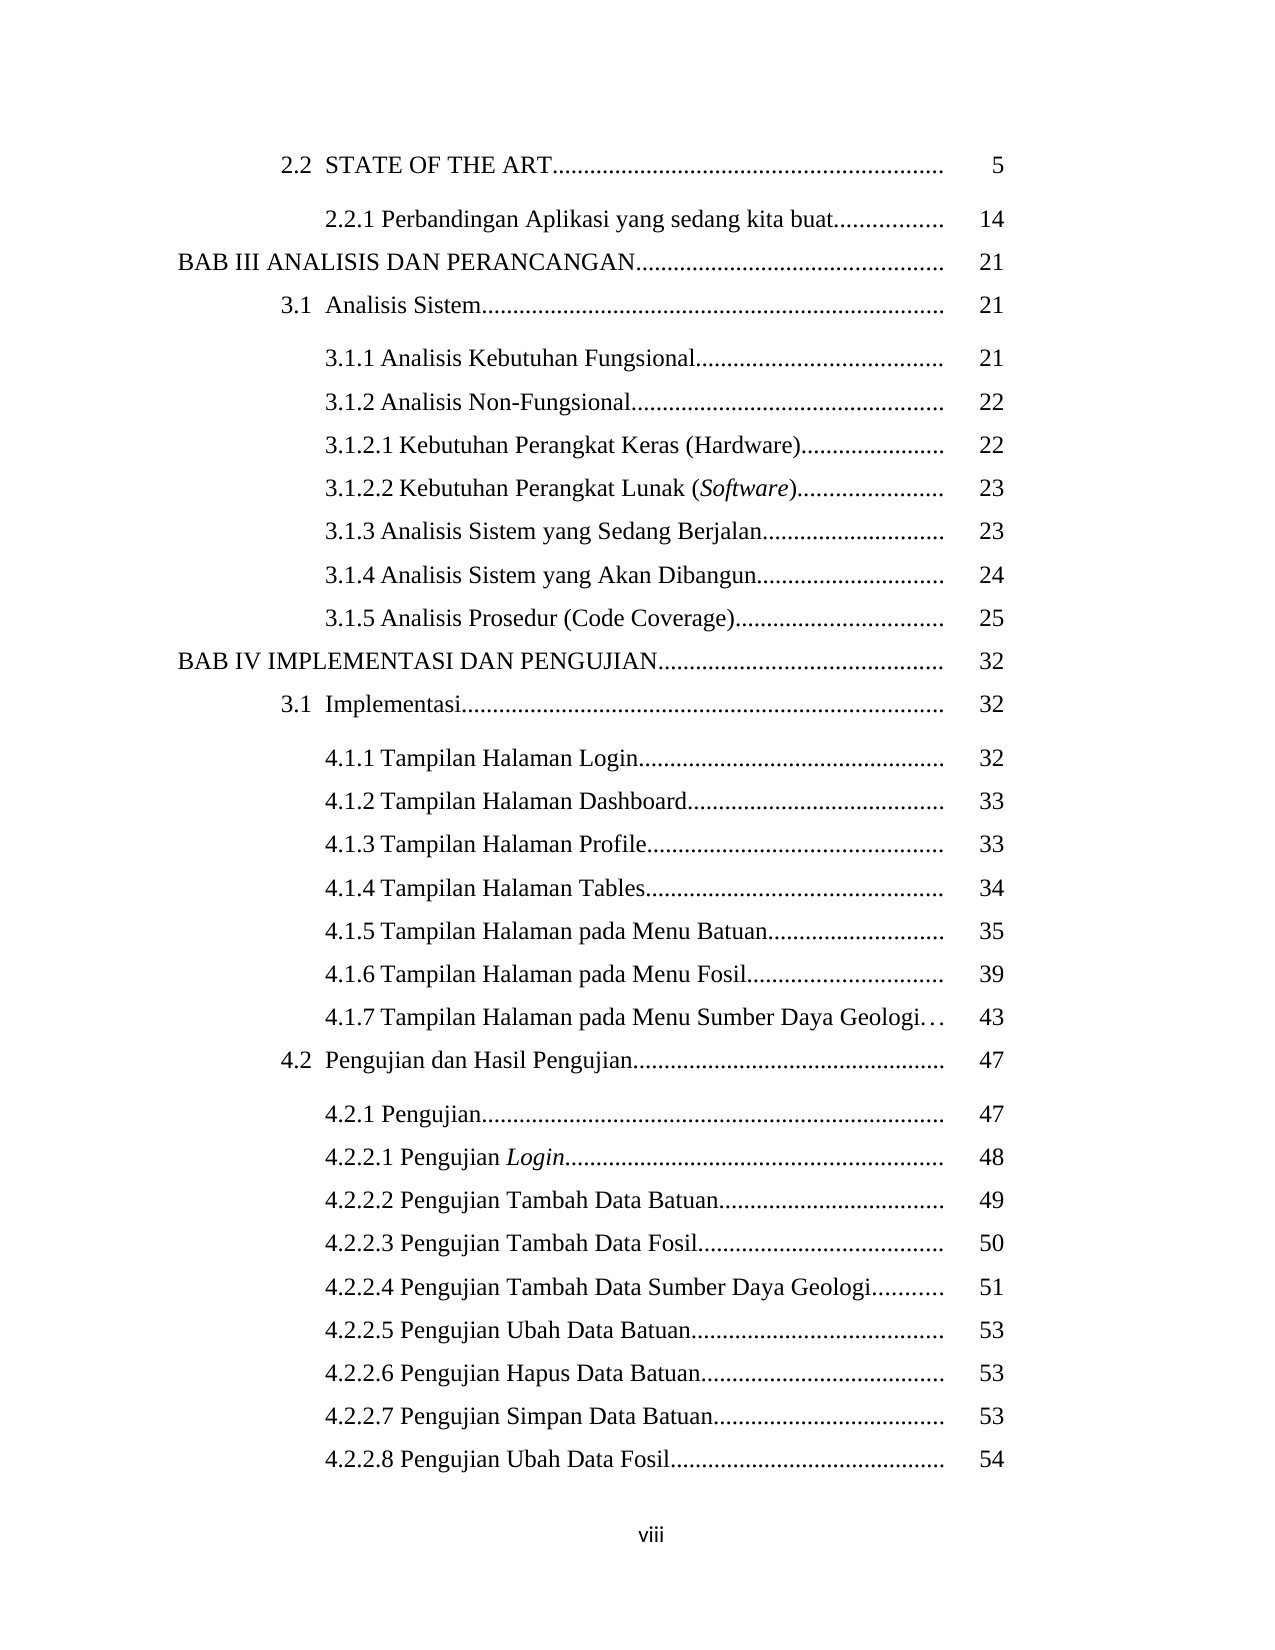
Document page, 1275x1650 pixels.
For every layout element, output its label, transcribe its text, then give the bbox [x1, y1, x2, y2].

text 4.2.2.6 Pengujian Hapus Data Batuan 53 [325, 1358, 1125, 1387]
text 4.2.2.7 Pengujian Simpan Data Batuan 53 [325, 1401, 1125, 1430]
text 4.2.2.2 Pengujian Tambah Data Batuan 49 [325, 1185, 1125, 1214]
text 4.2.2.3 Pengujian Tambah Data Fosil 50 [325, 1228, 1125, 1257]
text 4.1.4 Tampilan Halaman Tables 34 [325, 873, 1125, 901]
text 2.2 STATE OF THE ART 5 [281, 150, 1125, 179]
text 4.2.2.8 Pengujian Ubah Data Fosil 54 [325, 1444, 1125, 1473]
text 4.2.2.4 Pengujian Tambah Data Sumber Daya Geologi 51 [325, 1272, 1125, 1300]
text 3.1.2.1 Kebutuhan Perangkat Keras (Hardware) 22 [325, 430, 1125, 459]
text 3.1.4 Analisis Sistem yang Akan Dibangun 24 [325, 560, 1125, 588]
text 3.1.5 Analisis Prosedur (Code Coverage) 25 [325, 603, 1125, 632]
text 3.1.2 Analisis Non-Fungsional 22 [325, 387, 1125, 416]
text 4.1.2 Tampilan Halaman Dashboard 33 [325, 786, 1125, 815]
text 4.2.2.1 Pengujian Login 48 [325, 1142, 1125, 1171]
text 4.1.3 Tampilan Halaman Profile 33 [325, 829, 1125, 858]
text 3.1.1 Analisis Kebutuhan Fungsional 21 [325, 343, 1125, 372]
text 4.2.1 Pengujian 47 [325, 1099, 1125, 1128]
text 2.2.1 Perbandingan Aplikasi yang sedang kita buat 14 [325, 204, 1125, 232]
text BAB IV IMPLEMENTASI DAN PENGUJIAN 32 [177, 646, 1125, 675]
text 4.1.5 Tampilan Halaman pada Menu Batuan 35 [325, 916, 1125, 944]
text 3.1.2.2 Kebutuhan Perangkat Lunak (Software) 23 [325, 473, 1125, 502]
text BAB III ANALISIS DAN PERANCANGAN 21 [177, 247, 1125, 276]
text 3.1.3 Analisis Sistem yang Sedang Berjalan 23 [325, 516, 1125, 545]
text 4.2.2.5 Pengujian Ubah Data Batuan 53 [325, 1315, 1125, 1343]
text 4.1.6 Tampilan Halaman pada Menu Fosil 39 [325, 959, 1125, 988]
text 3.1 Analisis Sistem 21 [281, 290, 1125, 319]
text 4.2 Pengujian dan Hasil Pengujian 47 [281, 1046, 1125, 1074]
text 4.1.1 Tampilan Halaman Login 32 [325, 743, 1125, 772]
text 3.1 Implementasi 32 [281, 689, 1125, 718]
text 4.1.7 Tampilan Halaman pada Menu Sumber Daya Geologi 43 [325, 1002, 1125, 1031]
